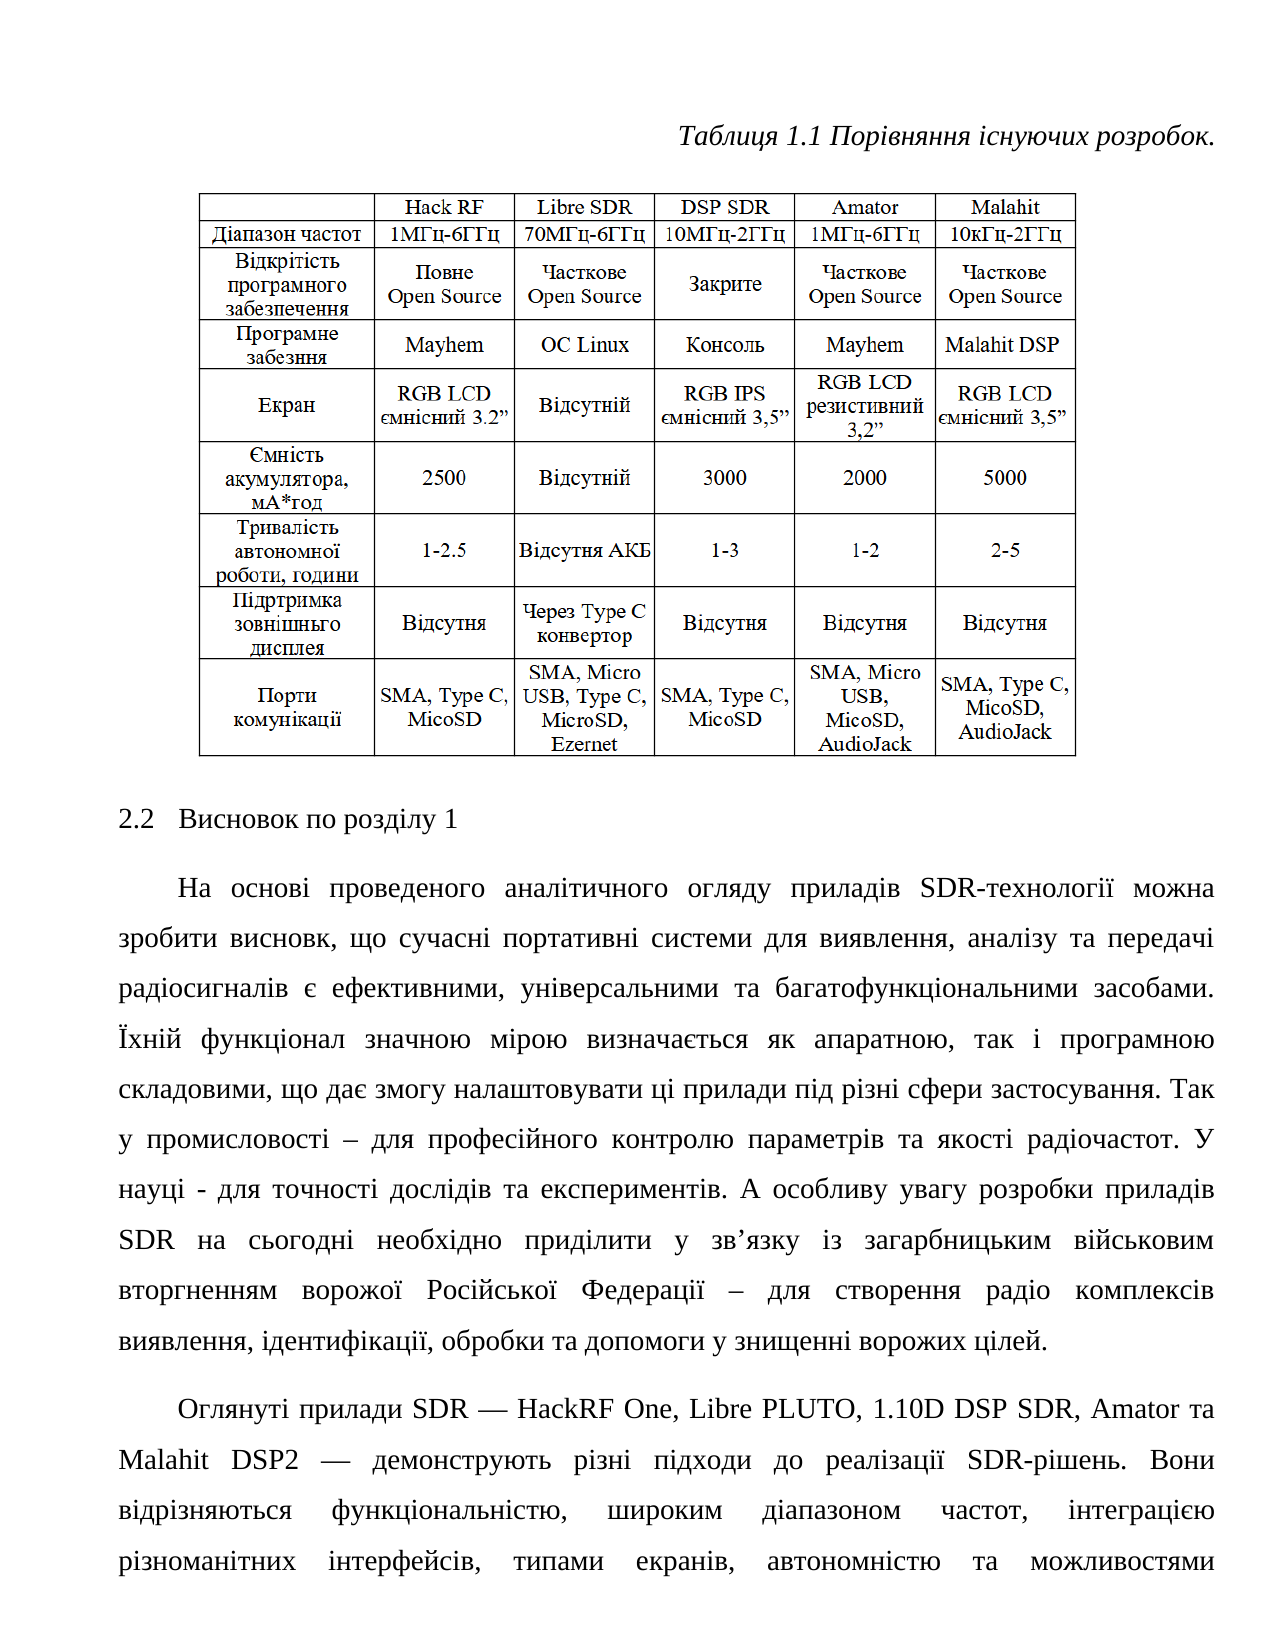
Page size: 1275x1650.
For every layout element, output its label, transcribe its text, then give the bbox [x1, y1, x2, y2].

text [118, 1392, 1216, 1576]
text Таблиця 1.1 Порівняння існуючих розробок. [118, 118, 1216, 152]
subtitle Висновок по розділу 1 [118, 801, 1216, 834]
text На основі проведеного аналітичного огляду приладів SDR-технології можна зробити висновк, що сучасні портативні системи для виявлення, аналізу та передачі радіосигналів є ефективними, універсальними та багатофункціональними засобами. Їхній функціонал значною мірою визначається як апаратною, так і програмною складовими, що дає змогу налаштовувати ці прилади під різні сфери застосування. Так у промисловості – для професійного контролю параметрів та якості радіочастот. У науці - для точності дослідів та експериментів. А особливу увагу розробки приладів SDR на сьогодні необхідно приділити у зв’язку із загарбницьким військовим вторгненням ворожої Російської Федерації – для створення радіо комплексів виявлення, ідентифікації, обробки та допомоги у знищенні ворожих цілей. [118, 870, 1216, 1356]
picture [196, 187, 1082, 764]
